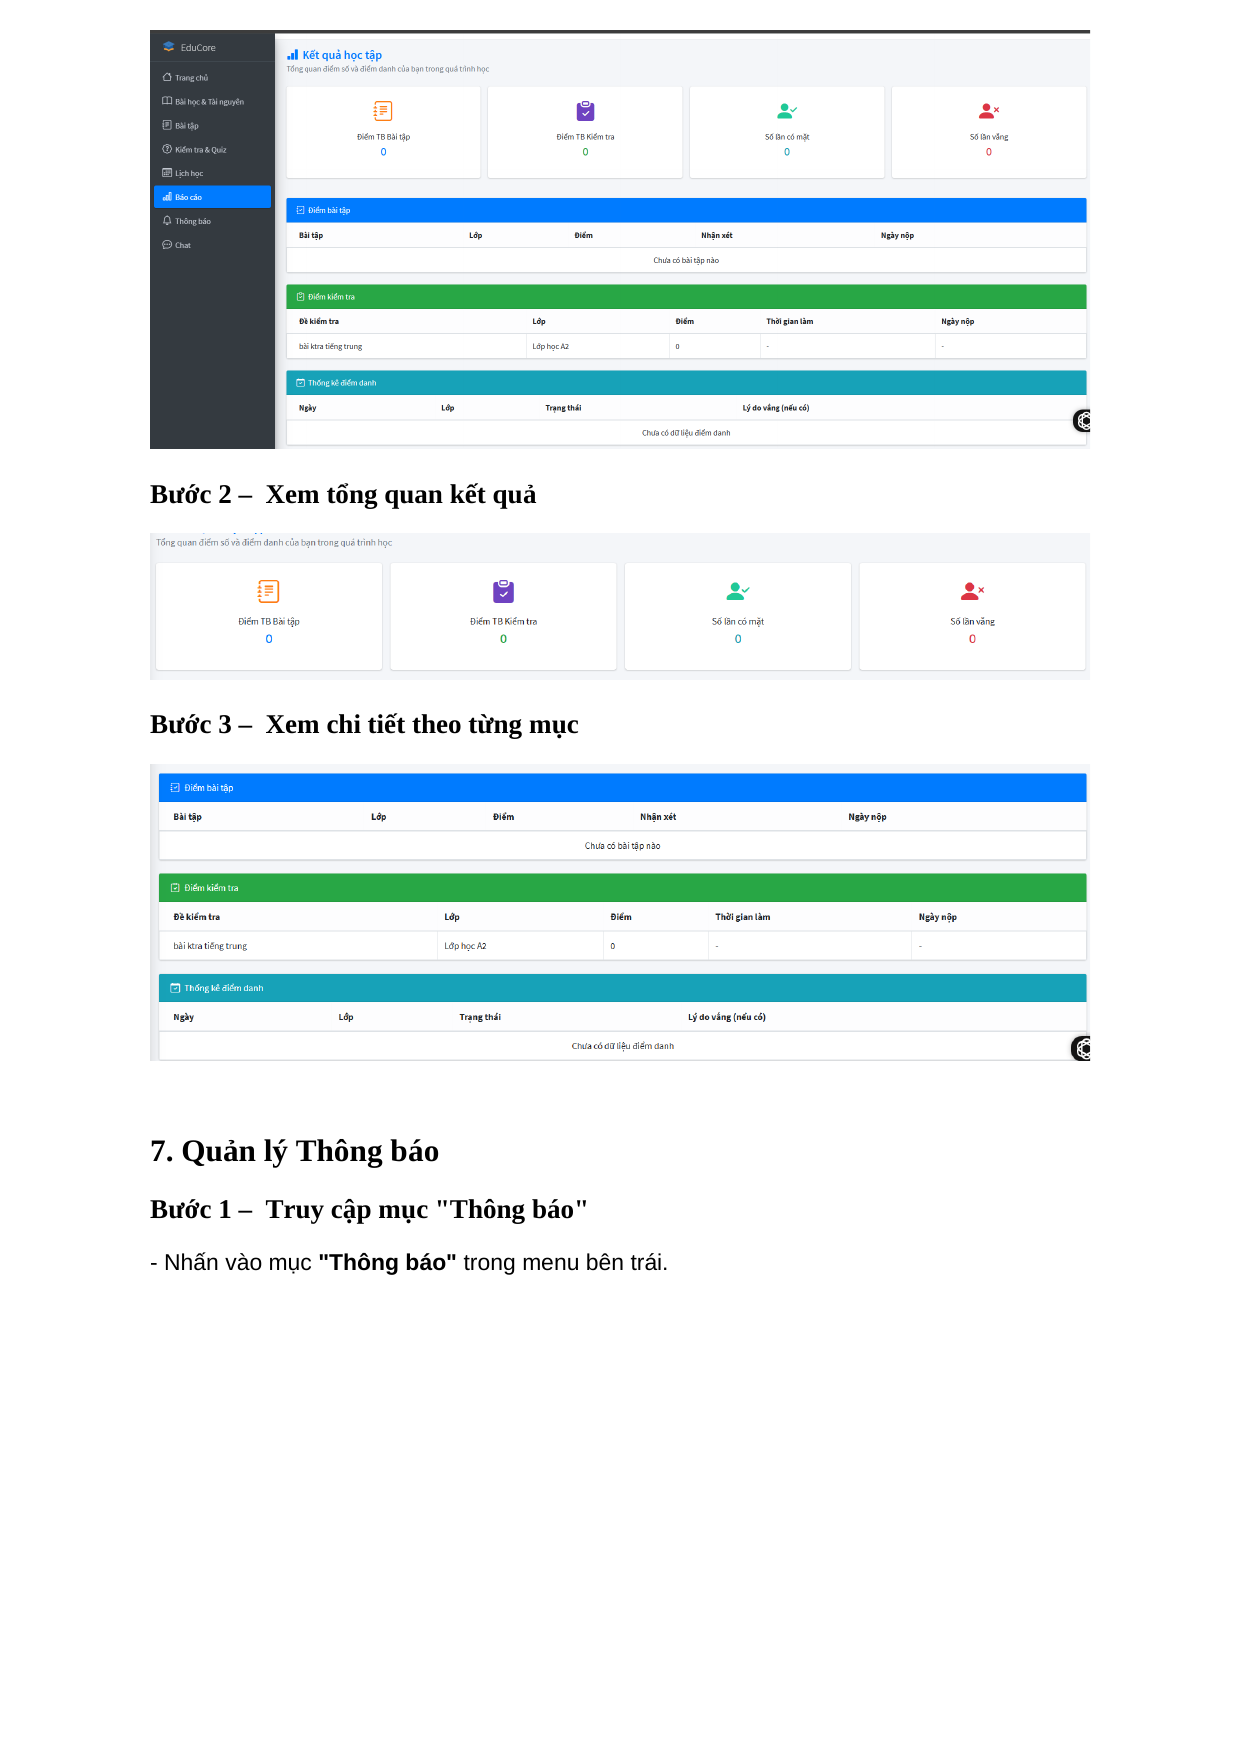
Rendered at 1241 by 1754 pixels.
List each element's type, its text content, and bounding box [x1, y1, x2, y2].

text - Nhấn vào mục "Thông báo" trong menu bên trái. [150, 1249, 1090, 1276]
subtitle Bước 3 – Xem chi tiết theo từng mục [150, 709, 1090, 740]
subtitle Bước 1 – Truy cập mục "Thông báo" [150, 1193, 1090, 1224]
picture [150, 533, 1091, 680]
picture [150, 764, 1091, 1061]
picture [150, 30, 1091, 449]
subtitle Bước 2 – Xem tổng quan kết quả [150, 478, 1090, 509]
subtitle 7. Quản lý Thông báo [150, 1132, 1090, 1168]
